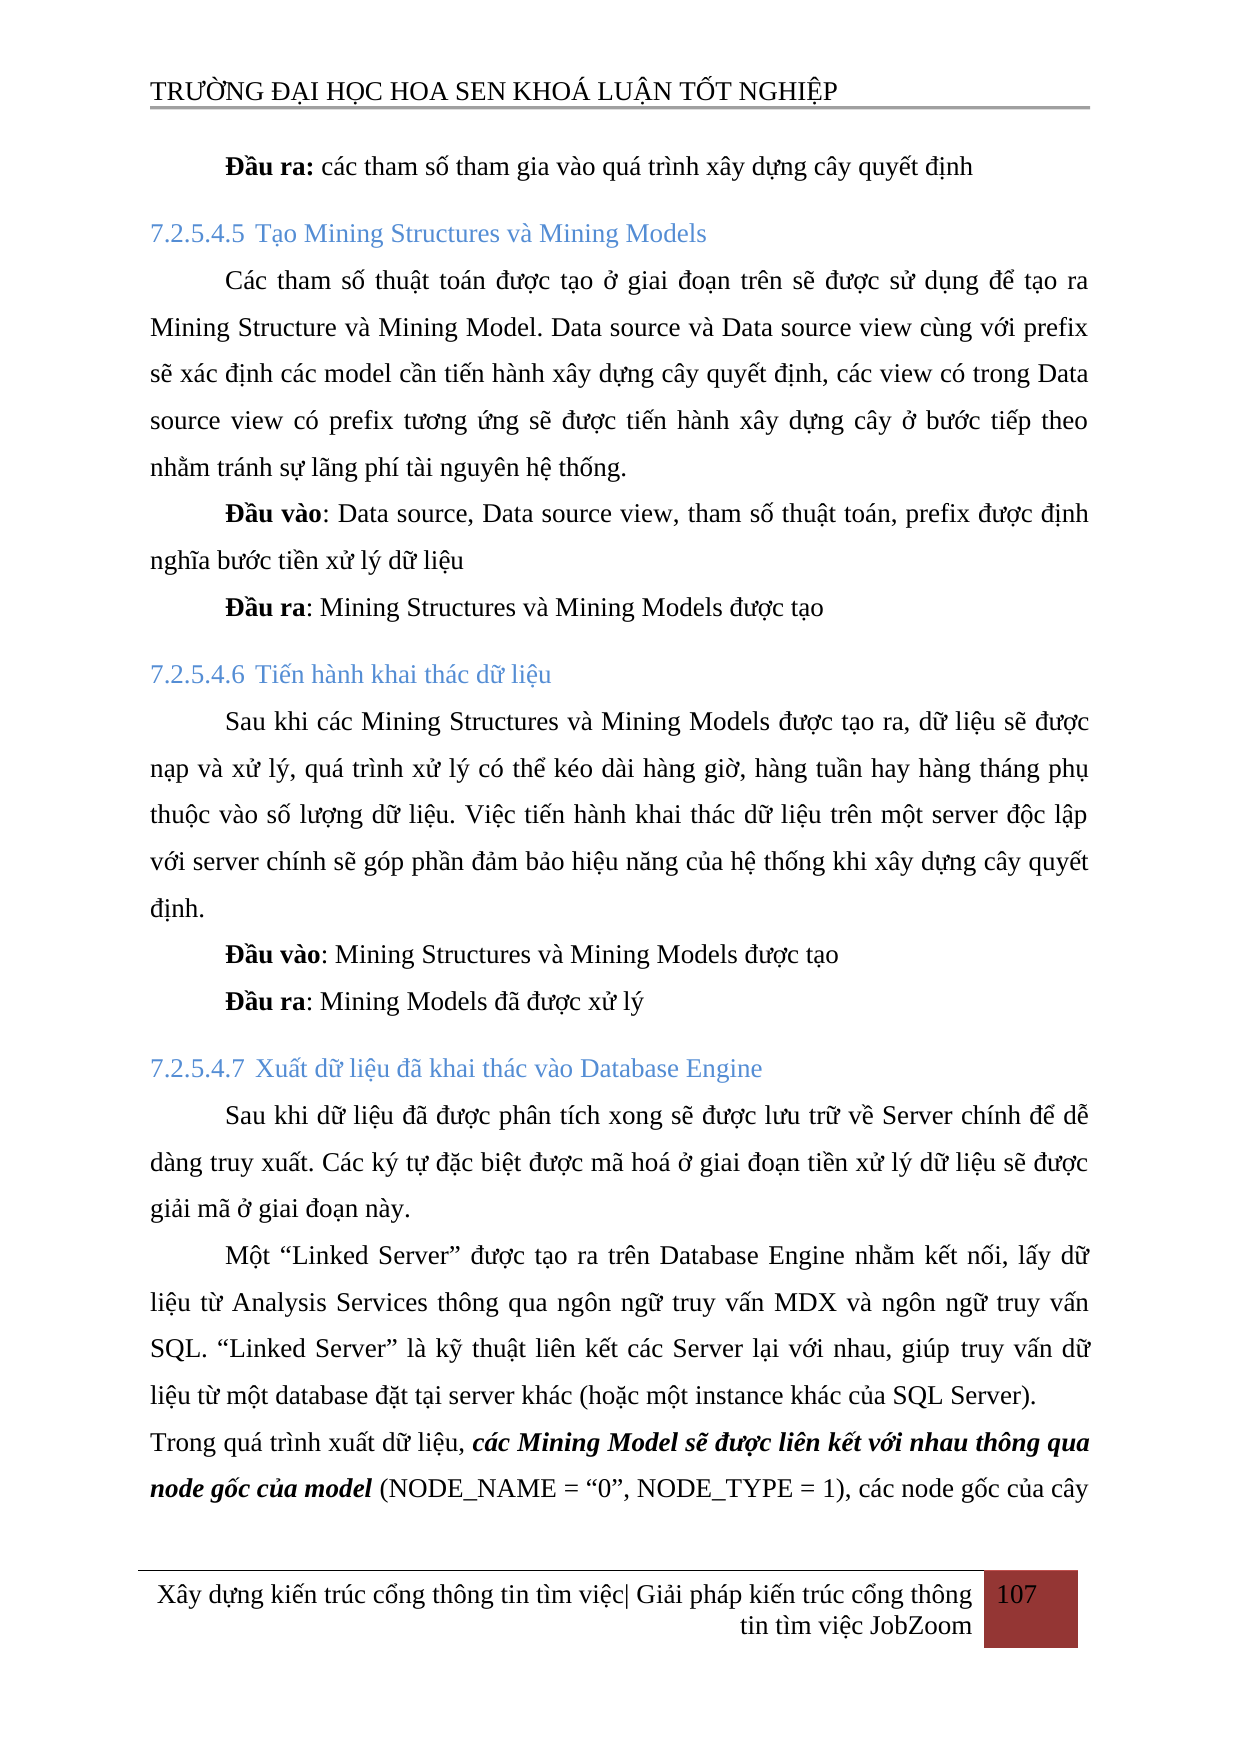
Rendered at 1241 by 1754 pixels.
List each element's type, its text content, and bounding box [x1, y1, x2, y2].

subtitle Tiến hành khai thác dữ liệu [150, 658, 1090, 689]
text Đầu vào: Mining Structures và Mining Models được tạo [150, 938, 1090, 969]
text Đầu ra: Mining Structures và Mining Models được tạo [150, 591, 1090, 622]
text Một “Linked Server” được tạo ra trên Database Engine nhằm kết nối, lấy dữ liệu từ Analysis Services thông qua ngôn ngữ truy vấn MDX và ngôn ngữ truy vấn SQL. “Linked Server” là kỹ thuật liên kết các Server lại với nhau, giúp truy vấn dữ liệu từ một database đặt tại server khác (hoặc một instance khác của SQL Server). [150, 1239, 1090, 1410]
subtitle Tạo Mining Structures và Mining Models [150, 217, 1090, 249]
text Các tham số thuật toán được tạo ở giai đoạn trên sẽ được sử dụng để tạo ra Mining Structure và Mining Model. Data source và Data source view cùng với prefix sẽ xác định các model cần tiến hành xây dựng cây quyết định, các view có trong Data source view có prefix tương ứng sẽ được tiến hành xây dựng cây ở bước tiếp theo nhằm tránh sự lãng phí tài nguyên hệ thống. [150, 264, 1090, 482]
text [150, 1426, 1090, 1504]
text Đầu ra: Mining Models đã được xử lý [150, 985, 1090, 1016]
text Đầu ra: các tham số tham gia vào quá trình xây dựng cây quyết định [150, 150, 1090, 181]
text Đầu vào: Data source, Data source view, tham số thuật toán, prefix được định nghĩa bước tiền xử lý dữ liệu [150, 497, 1090, 575]
text Sau khi các Mining Structures và Mining Models được tạo ra, dữ liệu sẽ được nạp và xử lý, quá trình xử lý có thể kéo dài hàng giờ, hàng tuần hay hàng tháng phụ thuộc vào số lượng dữ liệu. Việc tiến hành khai thác dữ liệu trên một server độc lập với server chính sẽ góp phần đảm bảo hiệu năng của hệ thống khi xây dựng cây quyết định. [150, 705, 1090, 923]
text Sau khi dữ liệu đã được phân tích xong sẽ được lưu trữ về Server chính để dễ dàng truy xuất. Các ký tự đặc biệt được mã hoá ở giai đoạn tiền xử lý dữ liệu sẽ được giải mã ở giai đoạn này. [150, 1099, 1090, 1224]
subtitle Xuất dữ liệu đã khai thác vào Database Engine [150, 1052, 1090, 1084]
